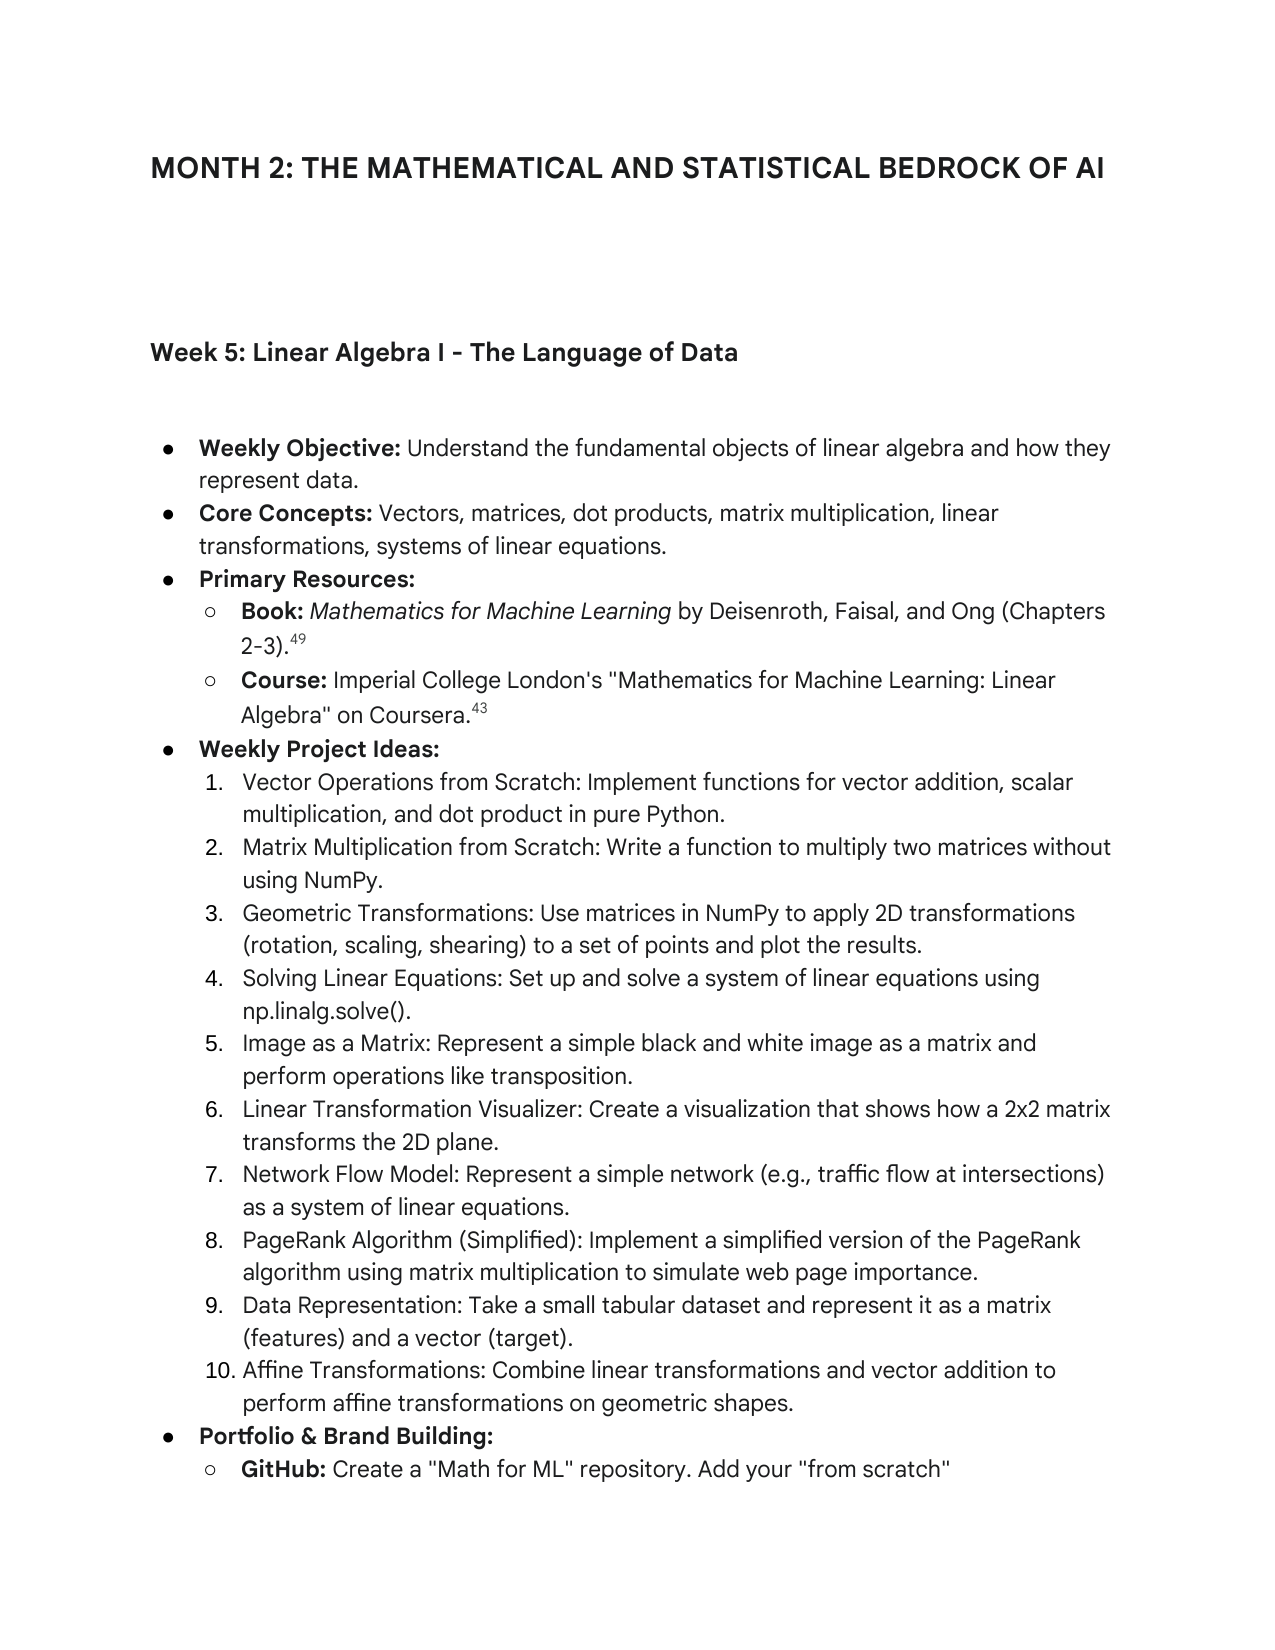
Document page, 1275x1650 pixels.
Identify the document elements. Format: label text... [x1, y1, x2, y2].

list Primary Resources: [161, 565, 1125, 593]
subtitle Week 5: Linear Algebra I - The Language of Data [150, 337, 1125, 369]
list Affine Transformations: Combine linear transformations and vector addition to perform affine transformations on geometric shapes. [205, 1357, 1125, 1418]
list Core Concepts: Vectors, matrices, dot products, matrix multiplication, linear transformations, systems of linear equations. [161, 499, 1125, 561]
subtitle MONTH 2: THE MATHEMATICAL AND STATISTICAL BEDROCK OF AI [150, 150, 1125, 187]
list Vector Operations from Scratch: Implement functions for vector addition, scalar multiplication, and dot product in pure Python. [205, 768, 1125, 829]
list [203, 1455, 1125, 1483]
list Weekly Objective: Understand the fundamental objects of linear algebra and how they represent data. [161, 434, 1125, 495]
list Linear Transformation Visualizer: Create a visualization that shows how a 2x2 matrix transforms the 2D plane. [205, 1095, 1125, 1156]
list Geometric Transformations: Use matrices in NumPy to apply 2D transformations (rotation, scaling, shearing) to a set of points and plot the results. [205, 899, 1125, 960]
list Portfolio & Brand Building: [161, 1422, 1125, 1451]
list Solving Linear Equations: Set up and solve a system of linear equations using np.linalg.solve(). [205, 964, 1125, 1026]
list Data Representation: Take a small tabular dataset and represent it as a matrix (features) and a vector (target). [205, 1291, 1125, 1353]
list PageRank Algorithm (Simplified): Implement a simplified version of the PageRank algorithm using matrix multiplication to simulate web page importance. [205, 1226, 1125, 1287]
list Course: Imperial College London's "Mathematics for Machine Learning: Linear Algebra" on Coursera.43 [203, 666, 1125, 731]
list Book: Mathematics for Machine Learning by Deisenroth, Faisal, and Ong (Chapters 2-3).49 [203, 597, 1125, 662]
list Image as a Matrix: Represent a simple black and white image as a matrix and perform operations like transposition. [205, 1029, 1125, 1091]
list Weekly Project Ideas: [161, 735, 1125, 764]
list Network Flow Model: Represent a simple network (e.g., traffic flow at intersections) as a system of linear equations. [205, 1160, 1125, 1222]
list Matrix Multiplication from Scratch: Write a function to multiply two matrices without using NumPy. [205, 833, 1125, 895]
